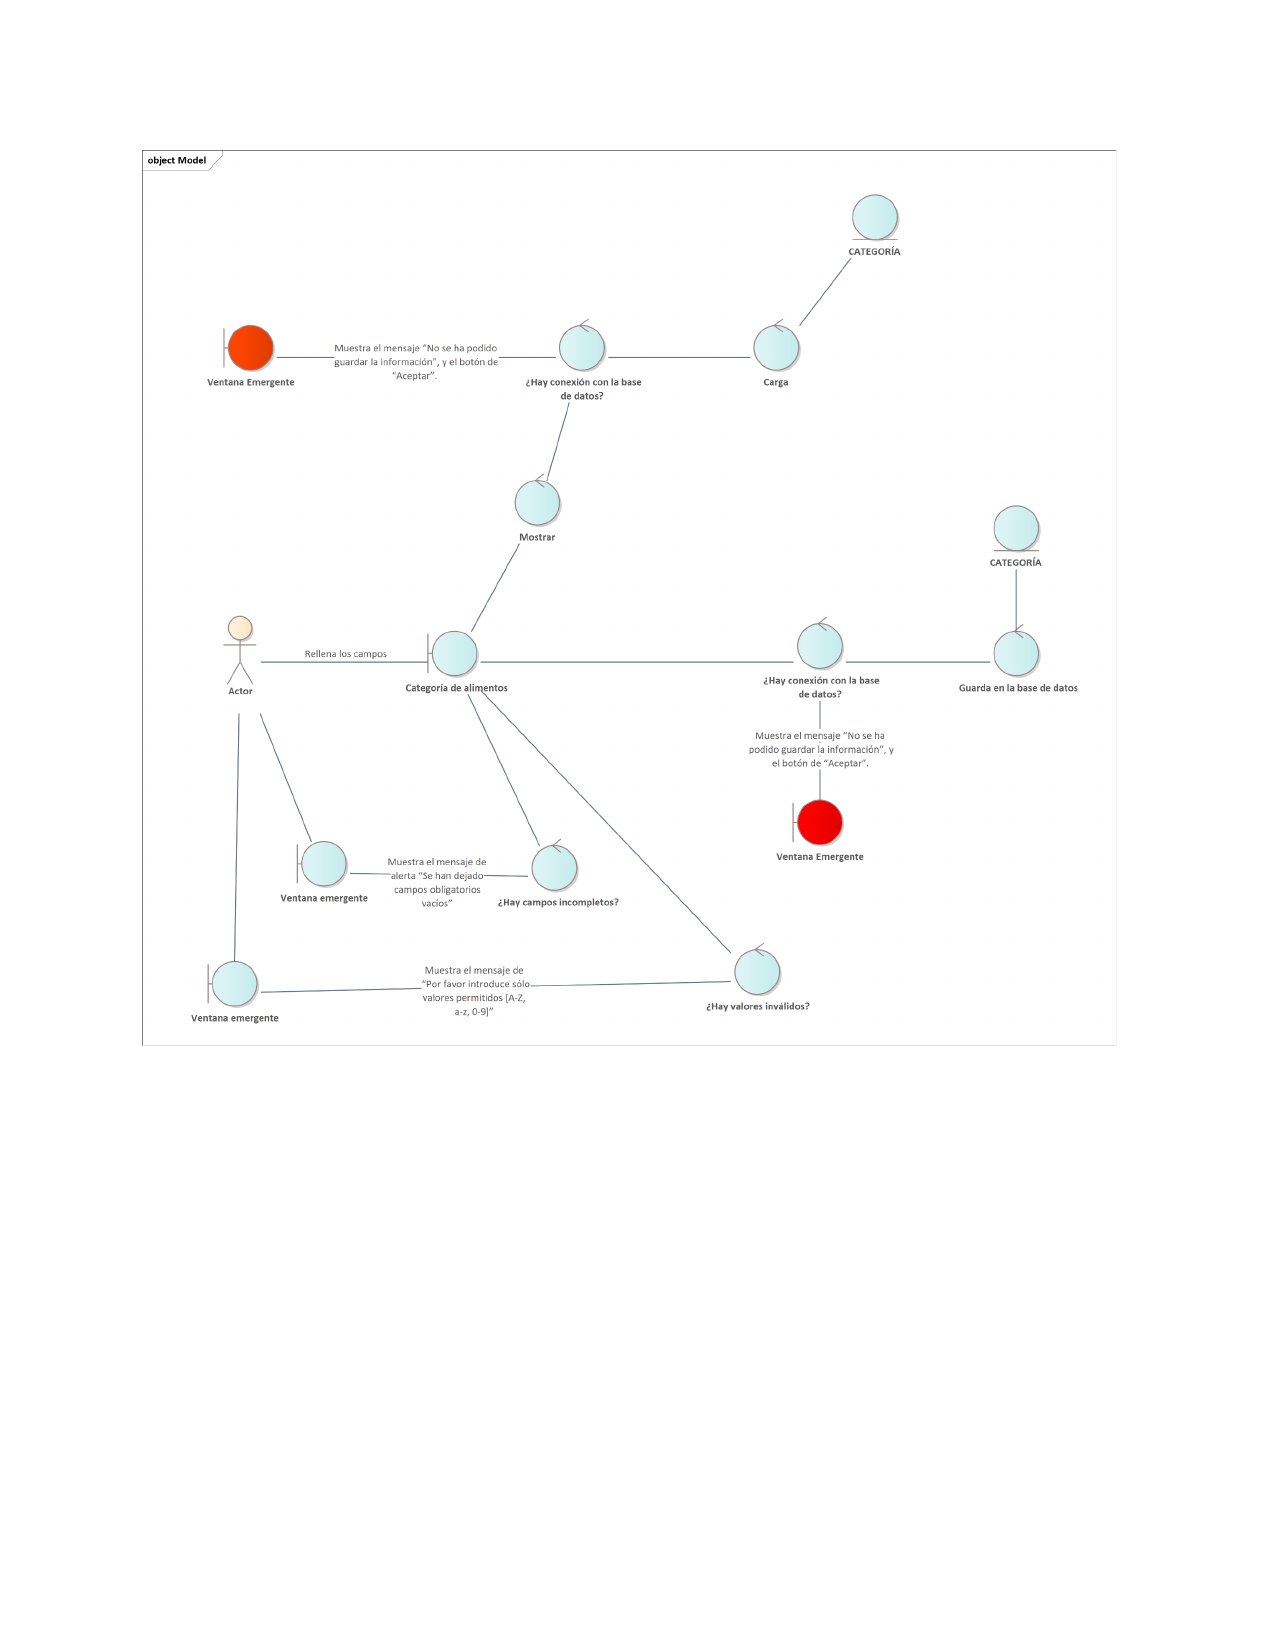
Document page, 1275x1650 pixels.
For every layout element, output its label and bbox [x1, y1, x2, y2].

picture [141, 150, 1117, 1046]
